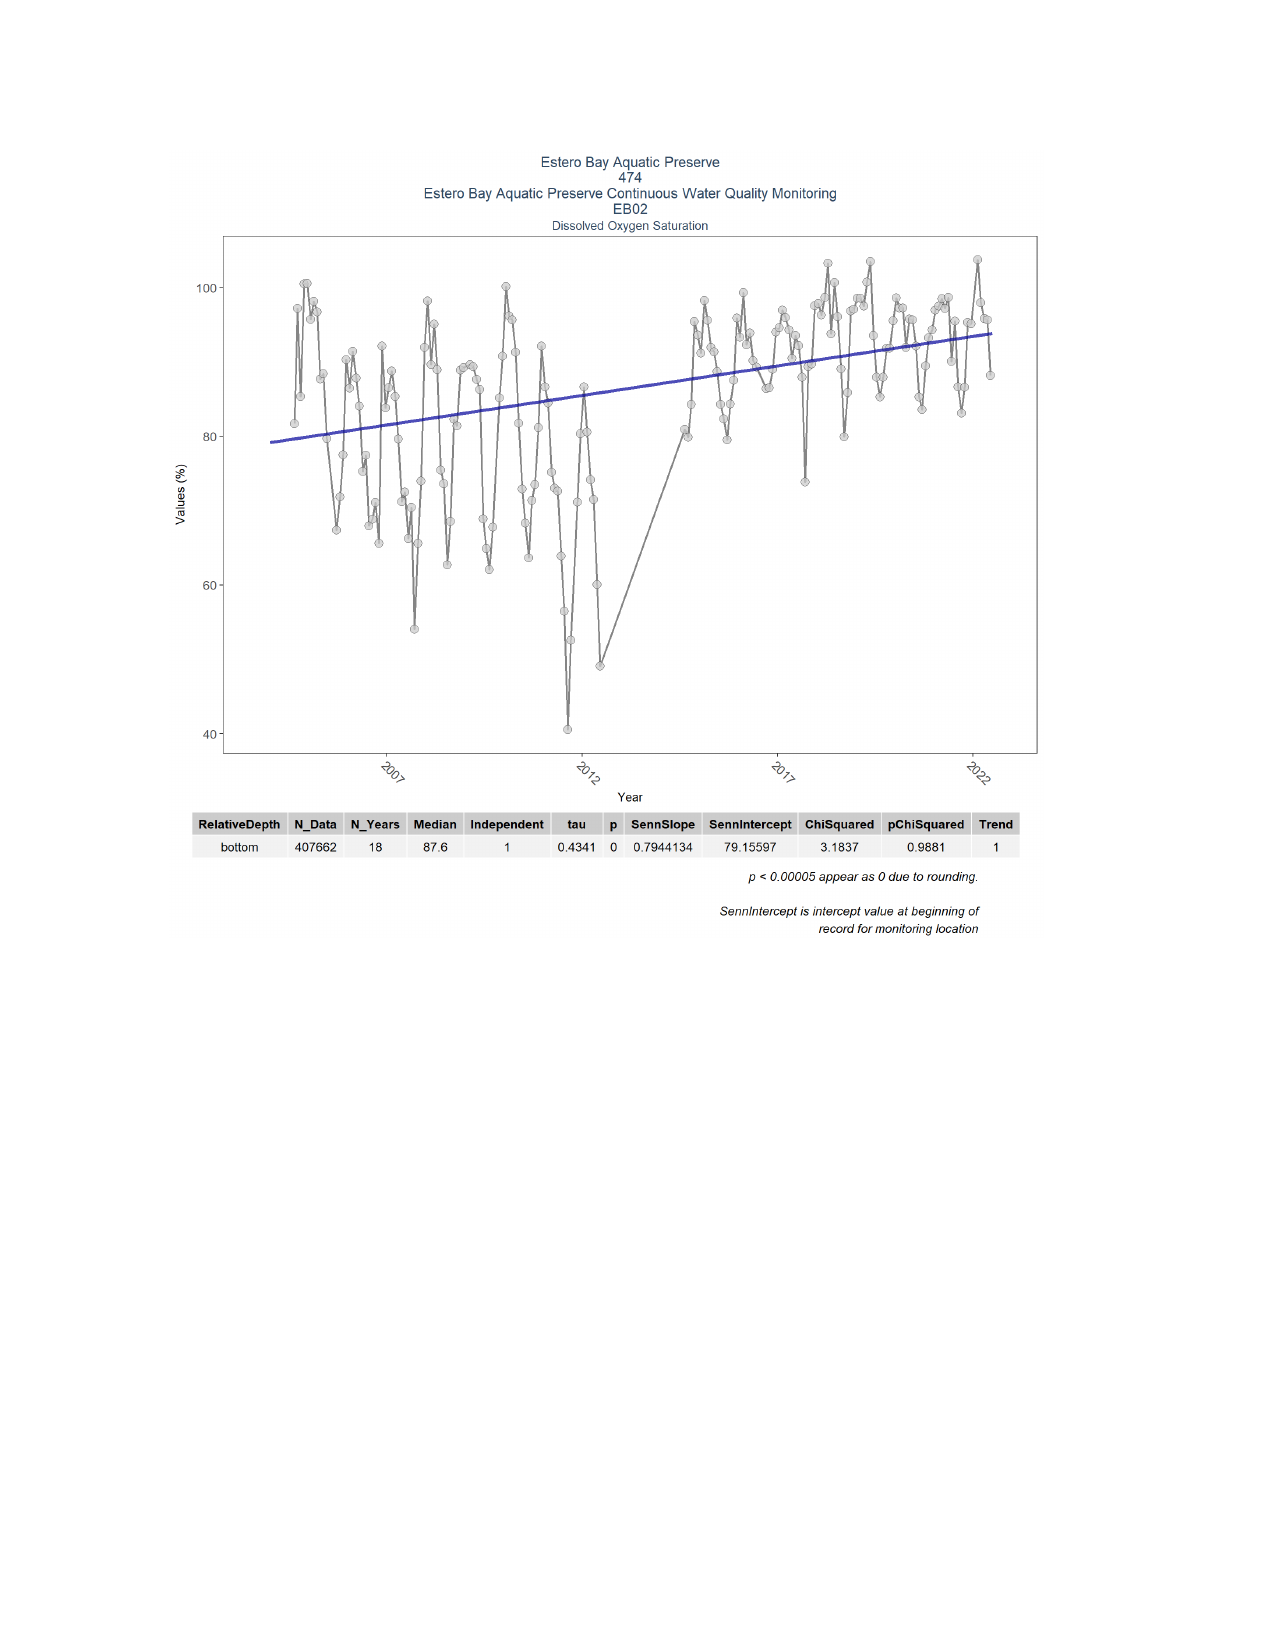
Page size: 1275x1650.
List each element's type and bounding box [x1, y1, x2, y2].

picture [168, 150, 1044, 938]
